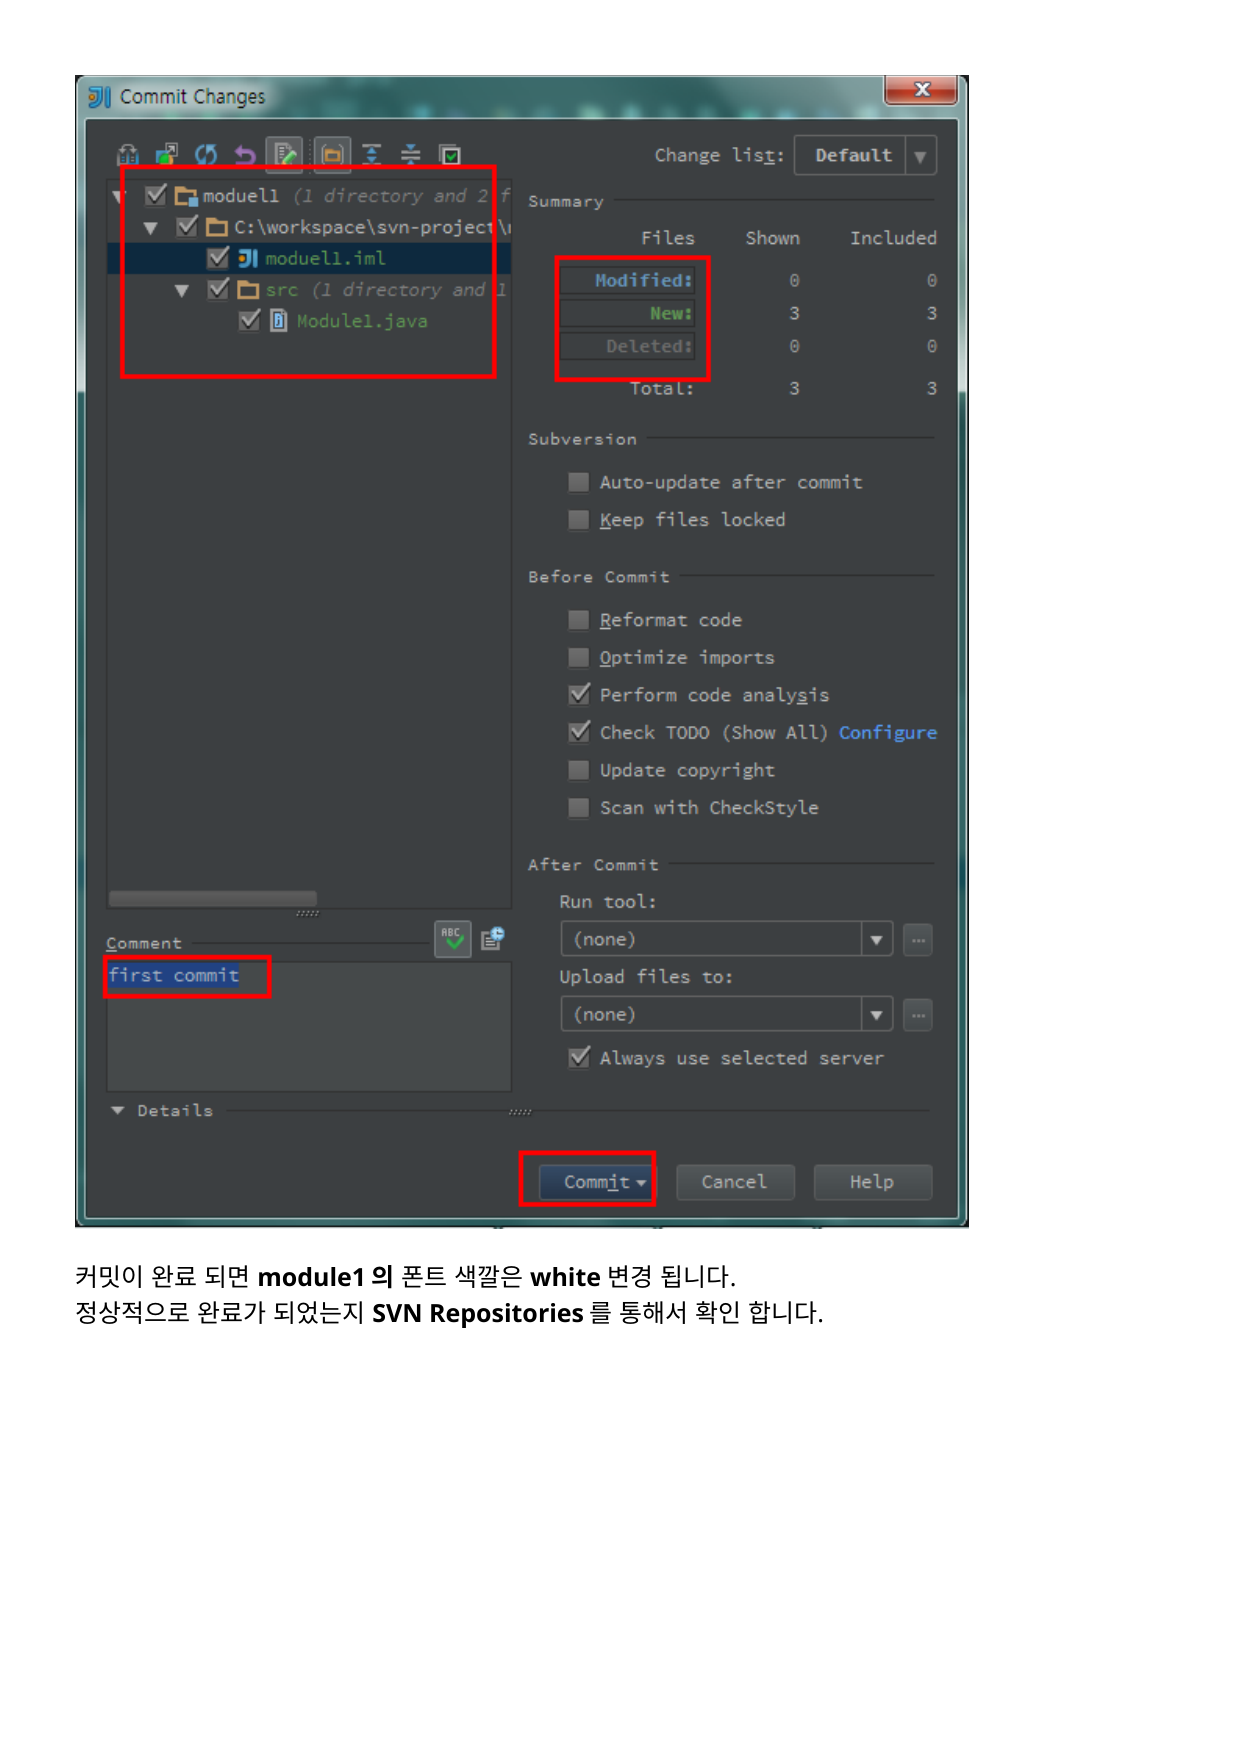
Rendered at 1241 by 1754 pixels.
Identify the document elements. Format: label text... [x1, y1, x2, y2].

picture [75, 75, 969, 1229]
text 커밋이 완료 되면 module1의 폰트 색깔은 white 변경 됩니다. 정상적으로 완료가 되었는지 SVN Repositories를 통해서 확인 합니다. [75, 1257, 1165, 1330]
